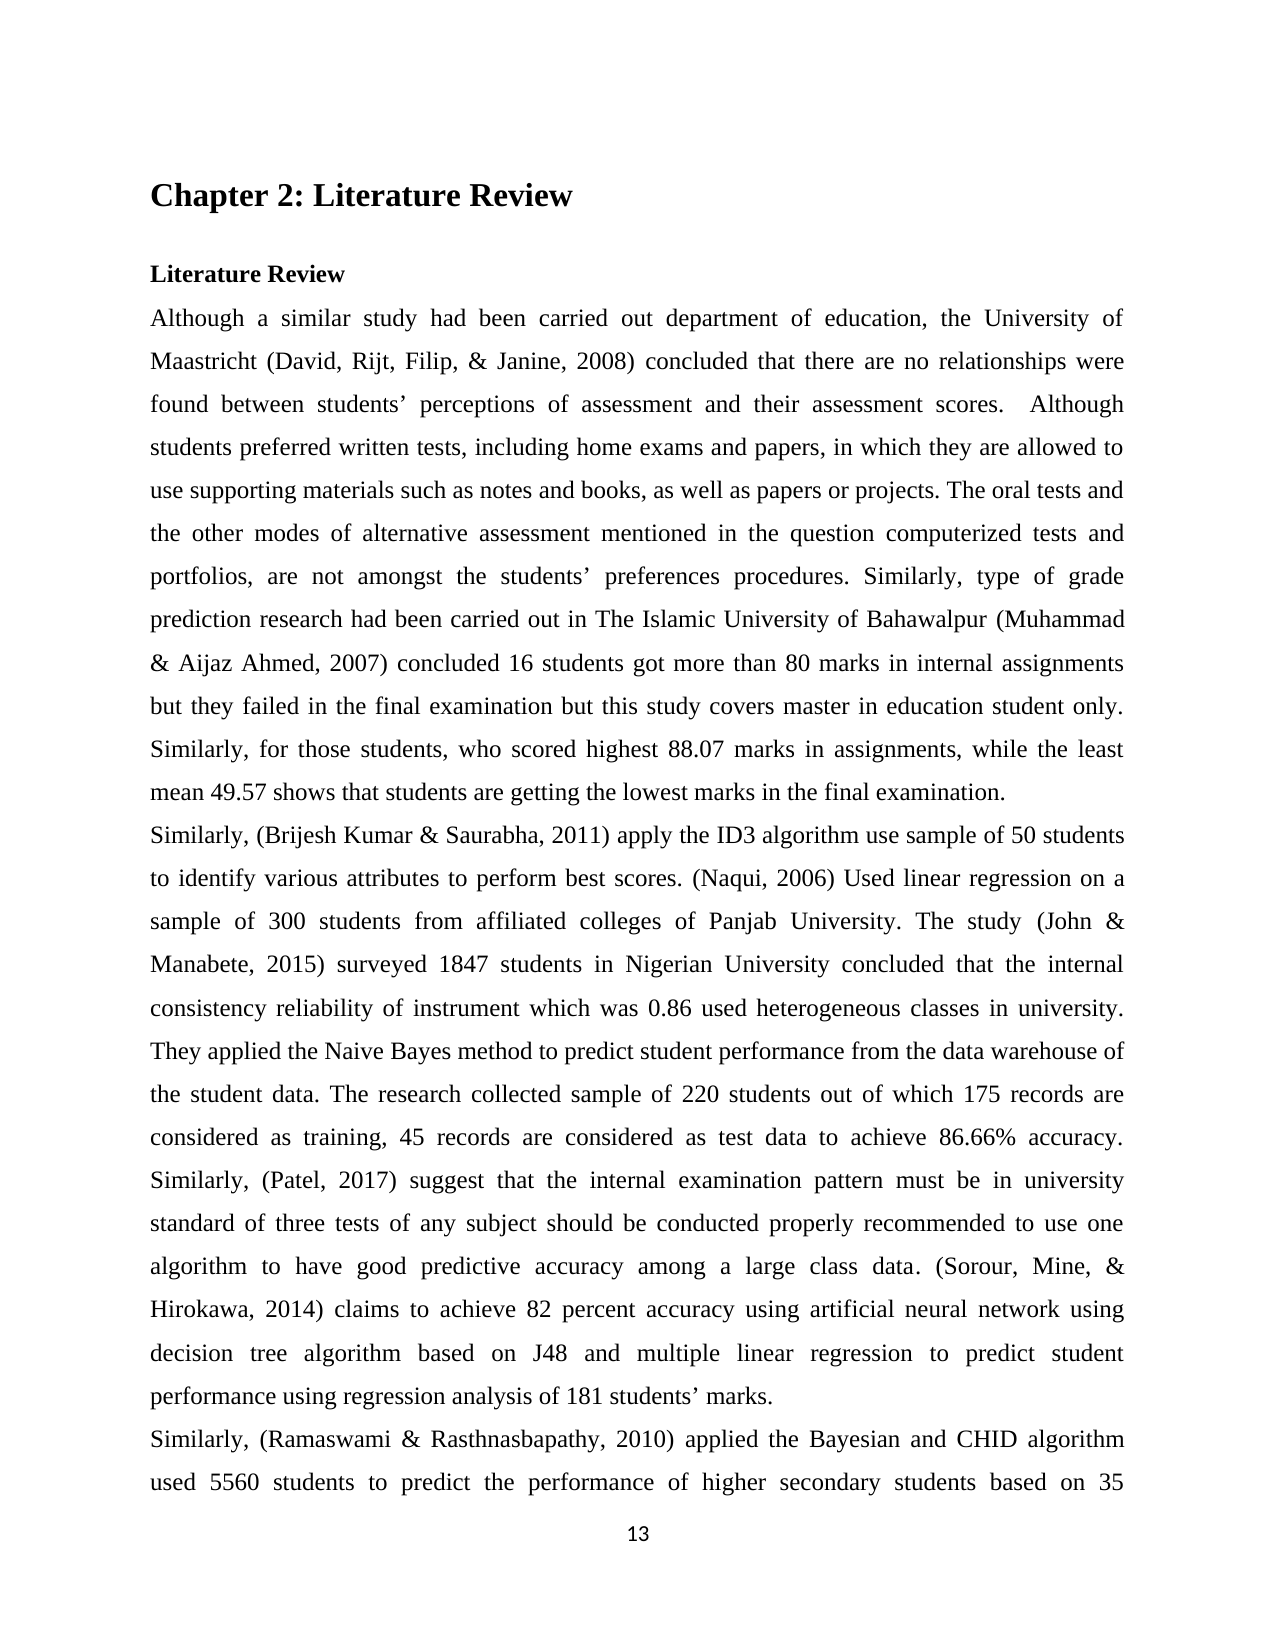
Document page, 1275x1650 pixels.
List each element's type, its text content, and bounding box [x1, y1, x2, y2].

subtitle Literature Review [150, 259, 1125, 288]
text Similarly, apply the ID3 algorithm use sample of 50 students to identify various attributes to perform best scores. Used linear regression on a sample of 300 students from affiliated colleges of Panjab University. The study surveyed 1847 students in Nigerian University concluded that the internal consistency reliability of instrument which was 0.86 used heterogeneous classes in university. They applied the Naive Bayes method to predict student performance from the data warehouse of the student data. The research collected sample of 220 students out of which 175 records are considered as training, 45 records are considered as test data to achieve 86.66% accuracy. Similarly, suggest that the internal examination pattern must be in university standard of three tests of any subject should be conducted properly recommended to use one algorithm to have good predictive accuracy among a large class data. claims to achieve 82 percent accuracy using artificial neural network using decision tree algorithm based on J48 and multiple linear regression to predict student performance using regression analysis of 181 students’ marks. [150, 820, 1125, 1409]
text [150, 1424, 1125, 1496]
text Although a similar study had been carried out department of education, the University of Maastricht concluded that there are no relationships were found between students’ perceptions of assessment and their assessment scores. Although students preferred written tests, including home exams and papers, in which they are allowed to use supporting materials such as notes and books, as well as papers or projects. The oral tests and the other modes of alternative assessment mentioned in the question computerized tests and portfolios, are not amongst the students’ preferences procedures. Similarly, type of grade prediction research had been carried out in The Islamic University of Bahawalpur concluded 16 students got more than 80 marks in internal assignments but they failed in the final examination but this study covers master in education student only. Similarly, for those students, who scored highest 88.07 marks in assignments, while the least mean 49.57 shows that students are getting the lowest marks in the final examination. [150, 303, 1125, 806]
subtitle Chapter 2: Literature Review [150, 175, 1125, 213]
